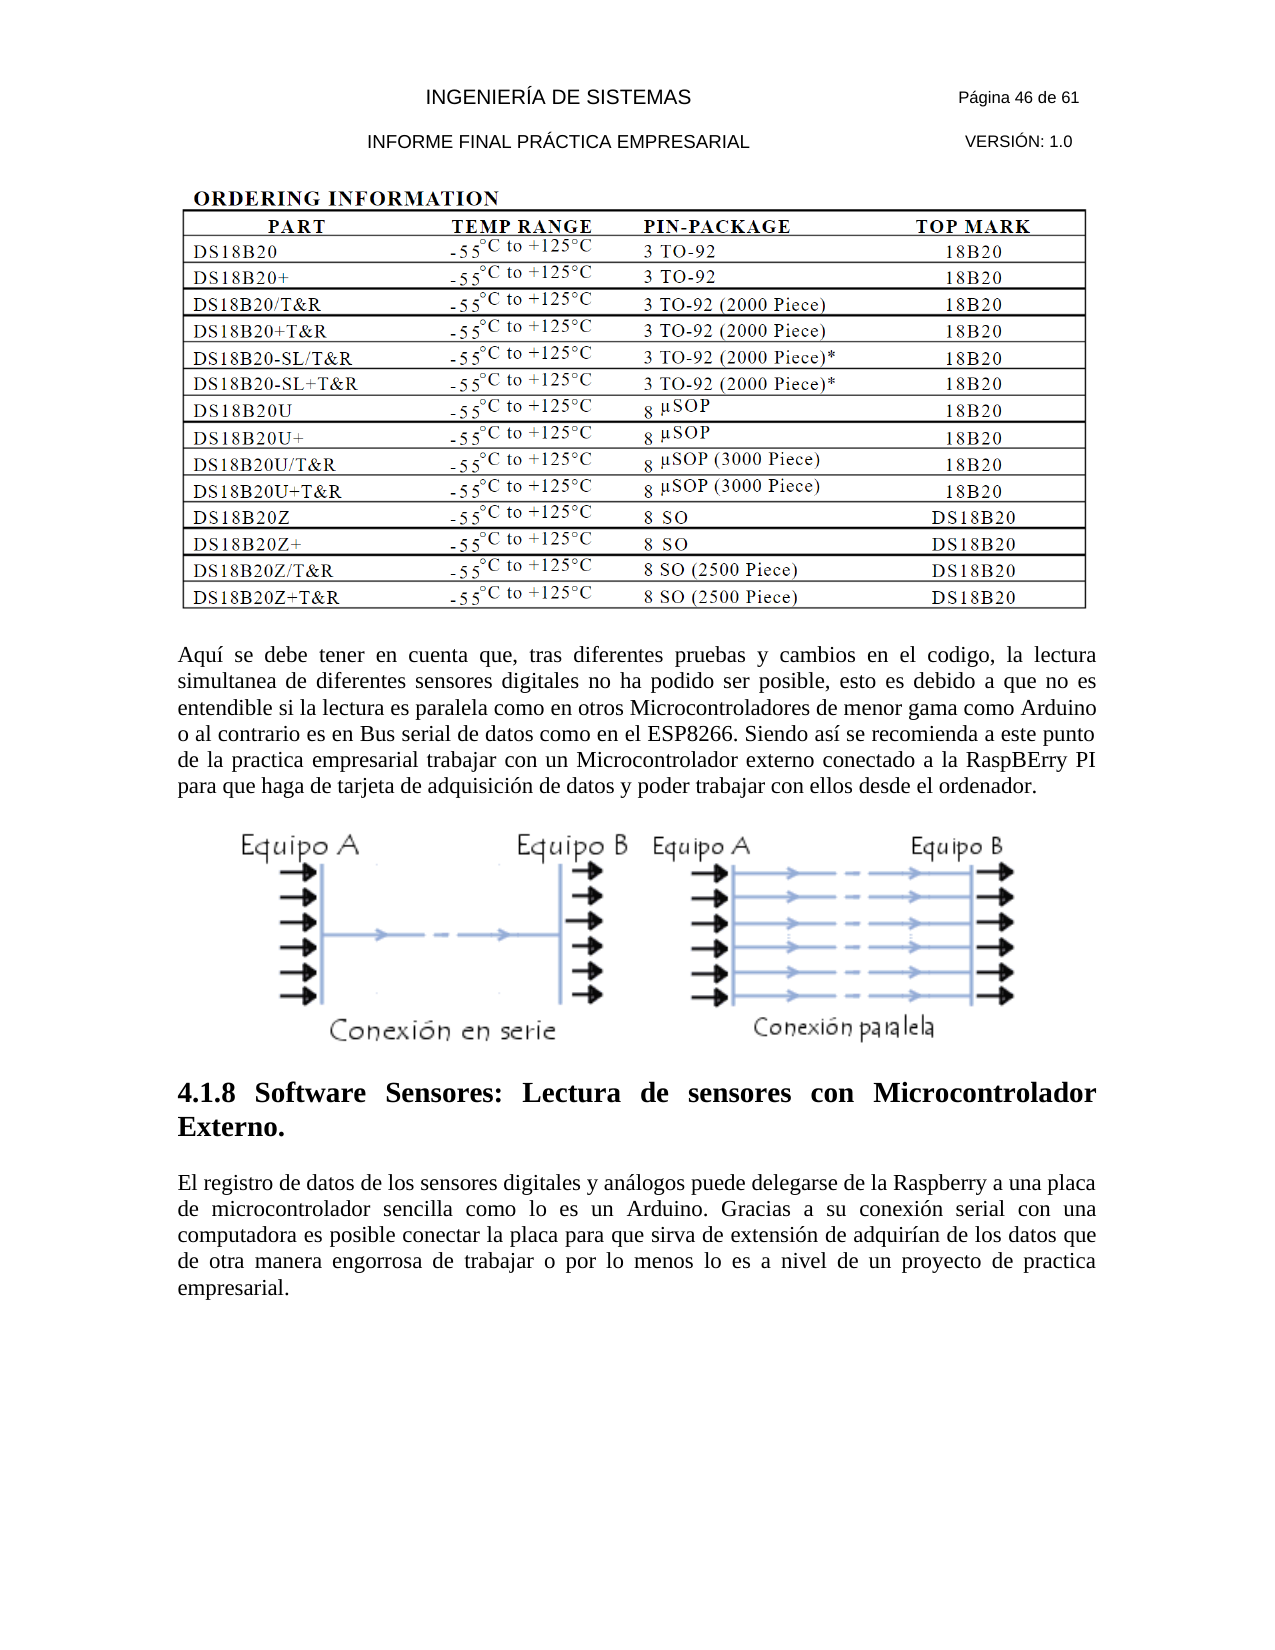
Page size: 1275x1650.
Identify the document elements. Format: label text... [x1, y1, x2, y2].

text Aquí se debe tener en cuenta que, tras diferentes pruebas y cambios en el codigo, la lectura simultanea de diferentes sensores digitales no ha podido ser posible, esto es debido a que no es entendible si la lectura es paralela como en otros Microcontroladores de menor gama como Arduino o al contrario es en Bus serial de datos como en el ESP8266. Siendo así se recomienda a este punto de la practica empresarial trabajar con un Microcontrolador externo conectado a la RaspBErry PI para que haga de tarjeta de adquisición de datos y poder trabajar con ellos desde el ordenador. [177, 641, 1098, 799]
picture [232, 825, 1043, 1049]
picture [177, 187, 1098, 615]
text El registro de datos de los sensores digitales y análogos puede delegarse de la Raspberry a una placa de microcontrolador sencilla como lo es un Arduino. Gracias a su conexión serial con una computadora es posible conectar la placa para que sirva de extensión de adquirían de los datos que de otra manera engorrosa de trabajar o por lo menos lo es a nivel de un proyecto de practica empresarial. [177, 1168, 1098, 1300]
text 4.1.8 Software Sensores: Lectura de sensores con Microcontrolador Externo. [177, 1075, 1098, 1142]
